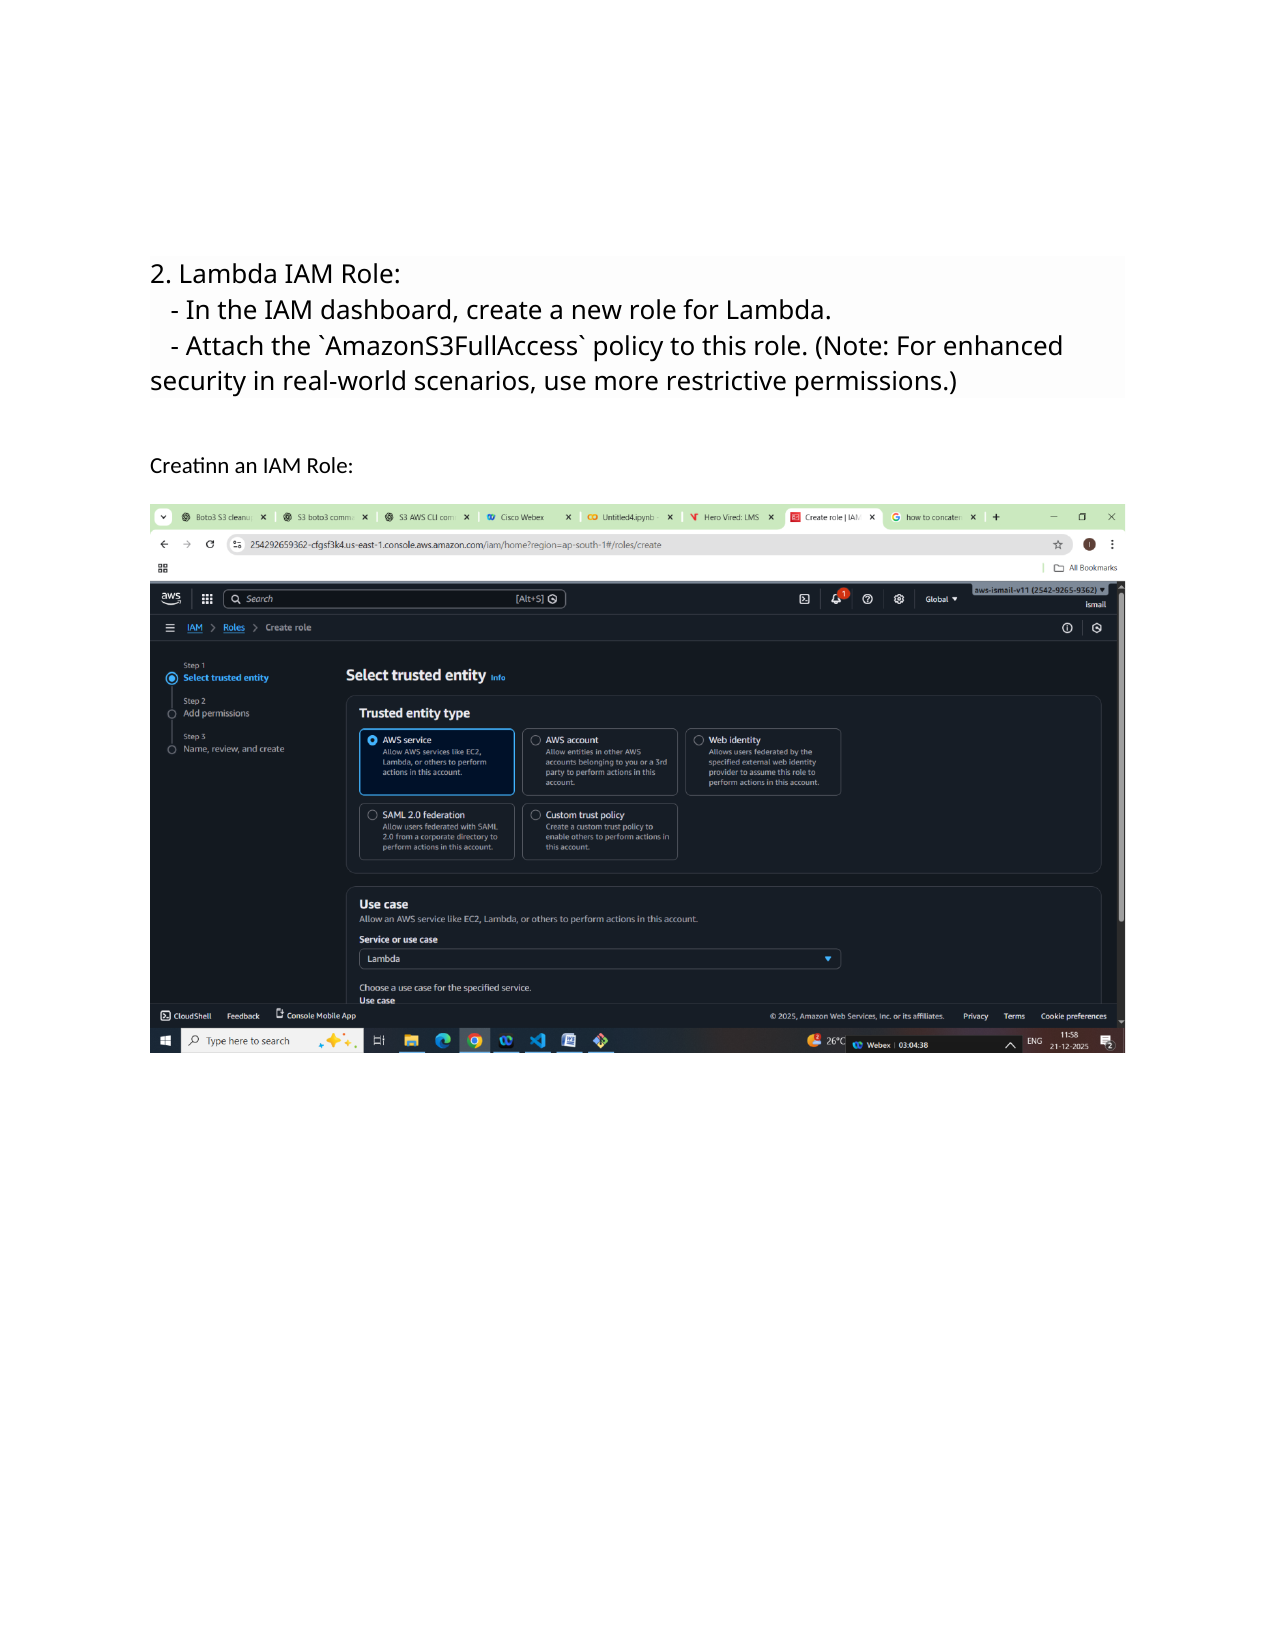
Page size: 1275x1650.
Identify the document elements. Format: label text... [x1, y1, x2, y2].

text 2. Lambda IAM Role: [150, 256, 1125, 292]
text Creatinn an IAM Role: [150, 451, 1125, 479]
picture [150, 504, 1125, 1053]
text - Attach the `AmazonS3FullAccess` policy to this role. (Note: For enhanced security in real-world scenarios, use more restrictive permissions.) [150, 327, 1125, 398]
text - In the IAM dashboard, create a new role for Lambda. [150, 292, 1125, 327]
